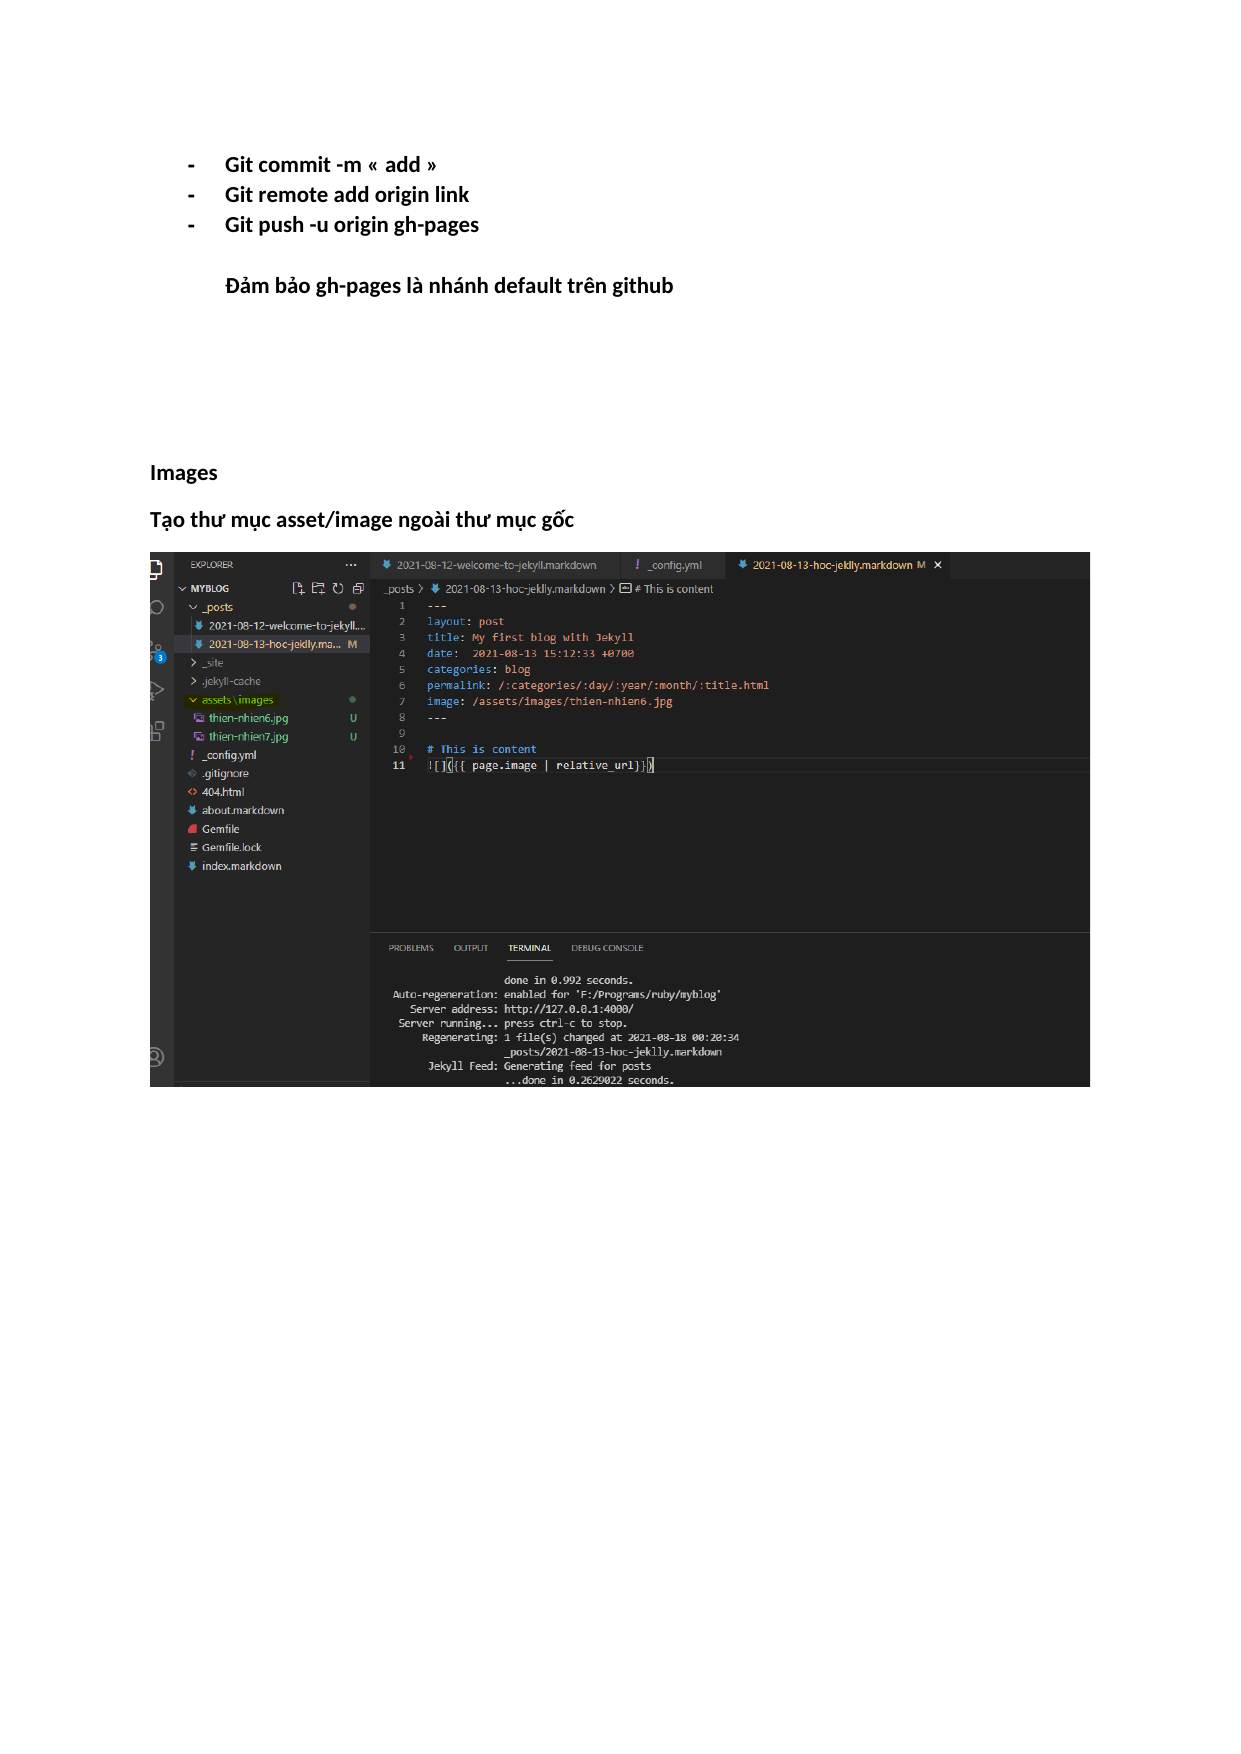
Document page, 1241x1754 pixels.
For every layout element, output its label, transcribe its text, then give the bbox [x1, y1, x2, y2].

text Tạo thư mục asset/image ngoài thư mục gốc [150, 505, 1090, 533]
list Git push -u origin gh-pages [187, 210, 1090, 238]
list Đảm bảo gh-pages là nhánh default trên github [225, 271, 1090, 299]
list Git commit -m « add » [187, 150, 1090, 178]
text Images [150, 458, 1090, 486]
list Git remote add origin link [187, 180, 1090, 208]
picture [150, 552, 1091, 1087]
